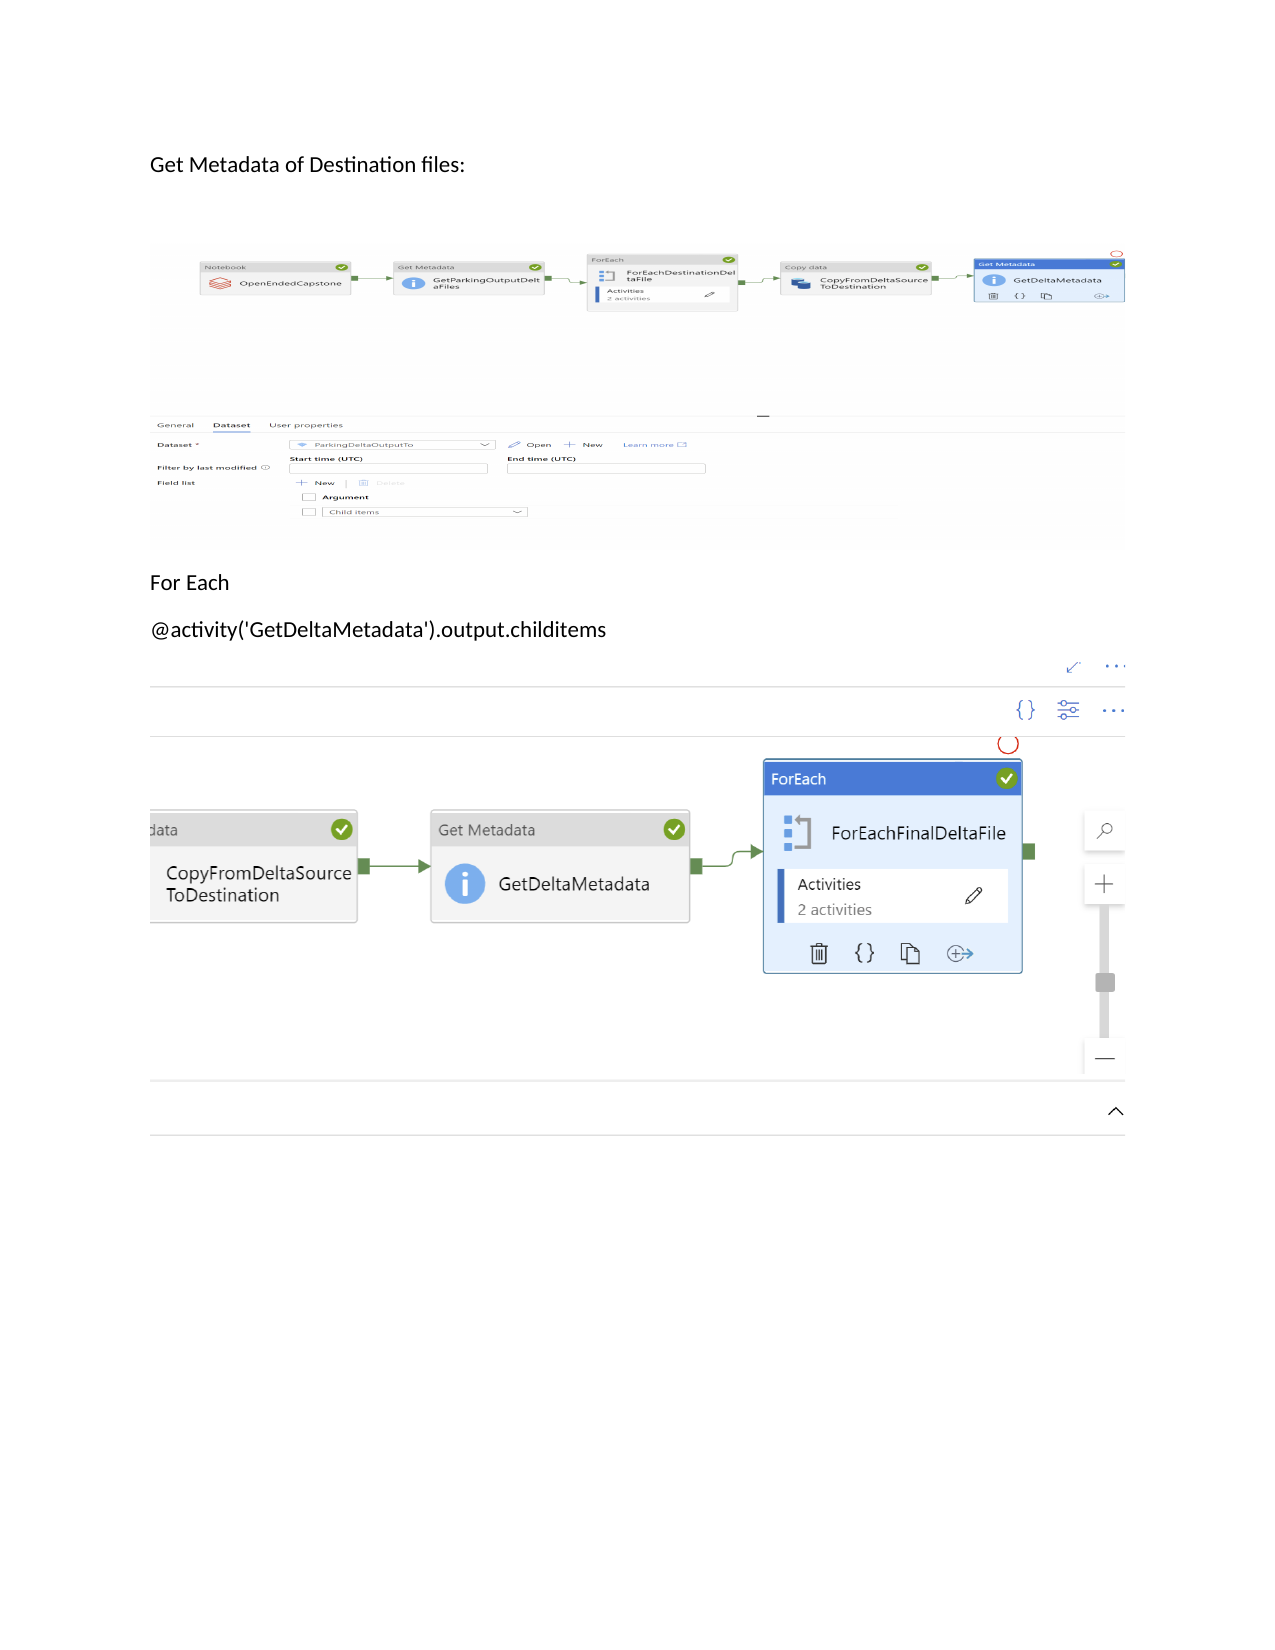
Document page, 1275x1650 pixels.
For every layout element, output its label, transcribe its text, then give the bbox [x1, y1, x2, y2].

text Get Metadata of Destination files: [150, 150, 1125, 178]
text @activity('GetDeltaMetadata').output.childitems [150, 615, 1125, 643]
text For Each [150, 568, 1125, 596]
picture [150, 662, 1125, 1364]
picture [150, 243, 1125, 550]
